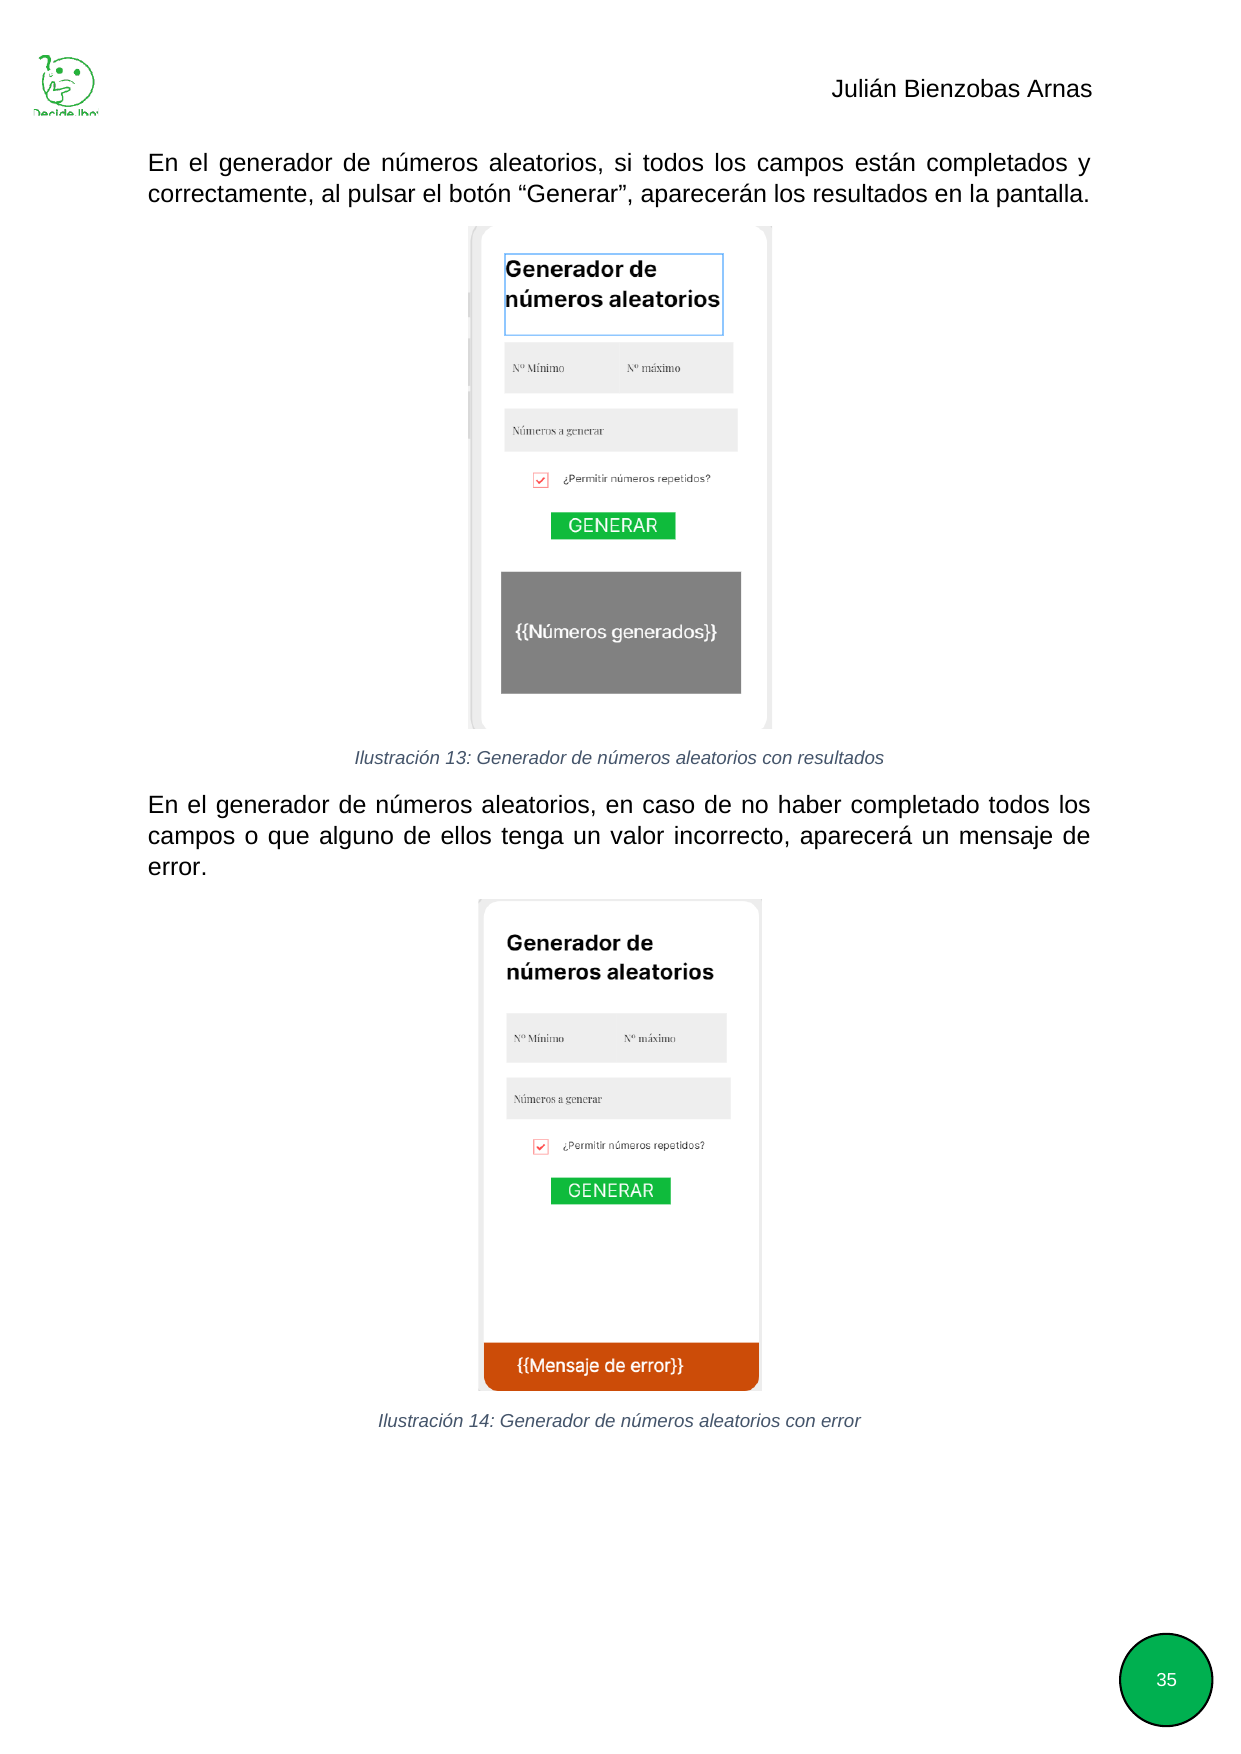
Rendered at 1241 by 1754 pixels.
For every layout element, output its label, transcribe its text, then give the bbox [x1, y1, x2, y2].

text Ilustración 13: Generador de números aleatorios con resultados [148, 747, 1092, 769]
picture [32, 55, 99, 114]
text En el generador de números aleatorios, en caso de no haber completado todos los campos o que alguno de ellos tenga un valor incorrecto, aparecerá un mensaje de error. [148, 789, 1092, 880]
picture [468, 226, 773, 729]
text Ilustración 14: Generador de números aleatorios con error [148, 1409, 1092, 1431]
picture [478, 899, 762, 1391]
text En el generador de números aleatorios, si todos los campos están completados y correctamente, al pulsar el botón “Generar”, aparecerán los resultados en la pantalla. [148, 148, 1092, 207]
